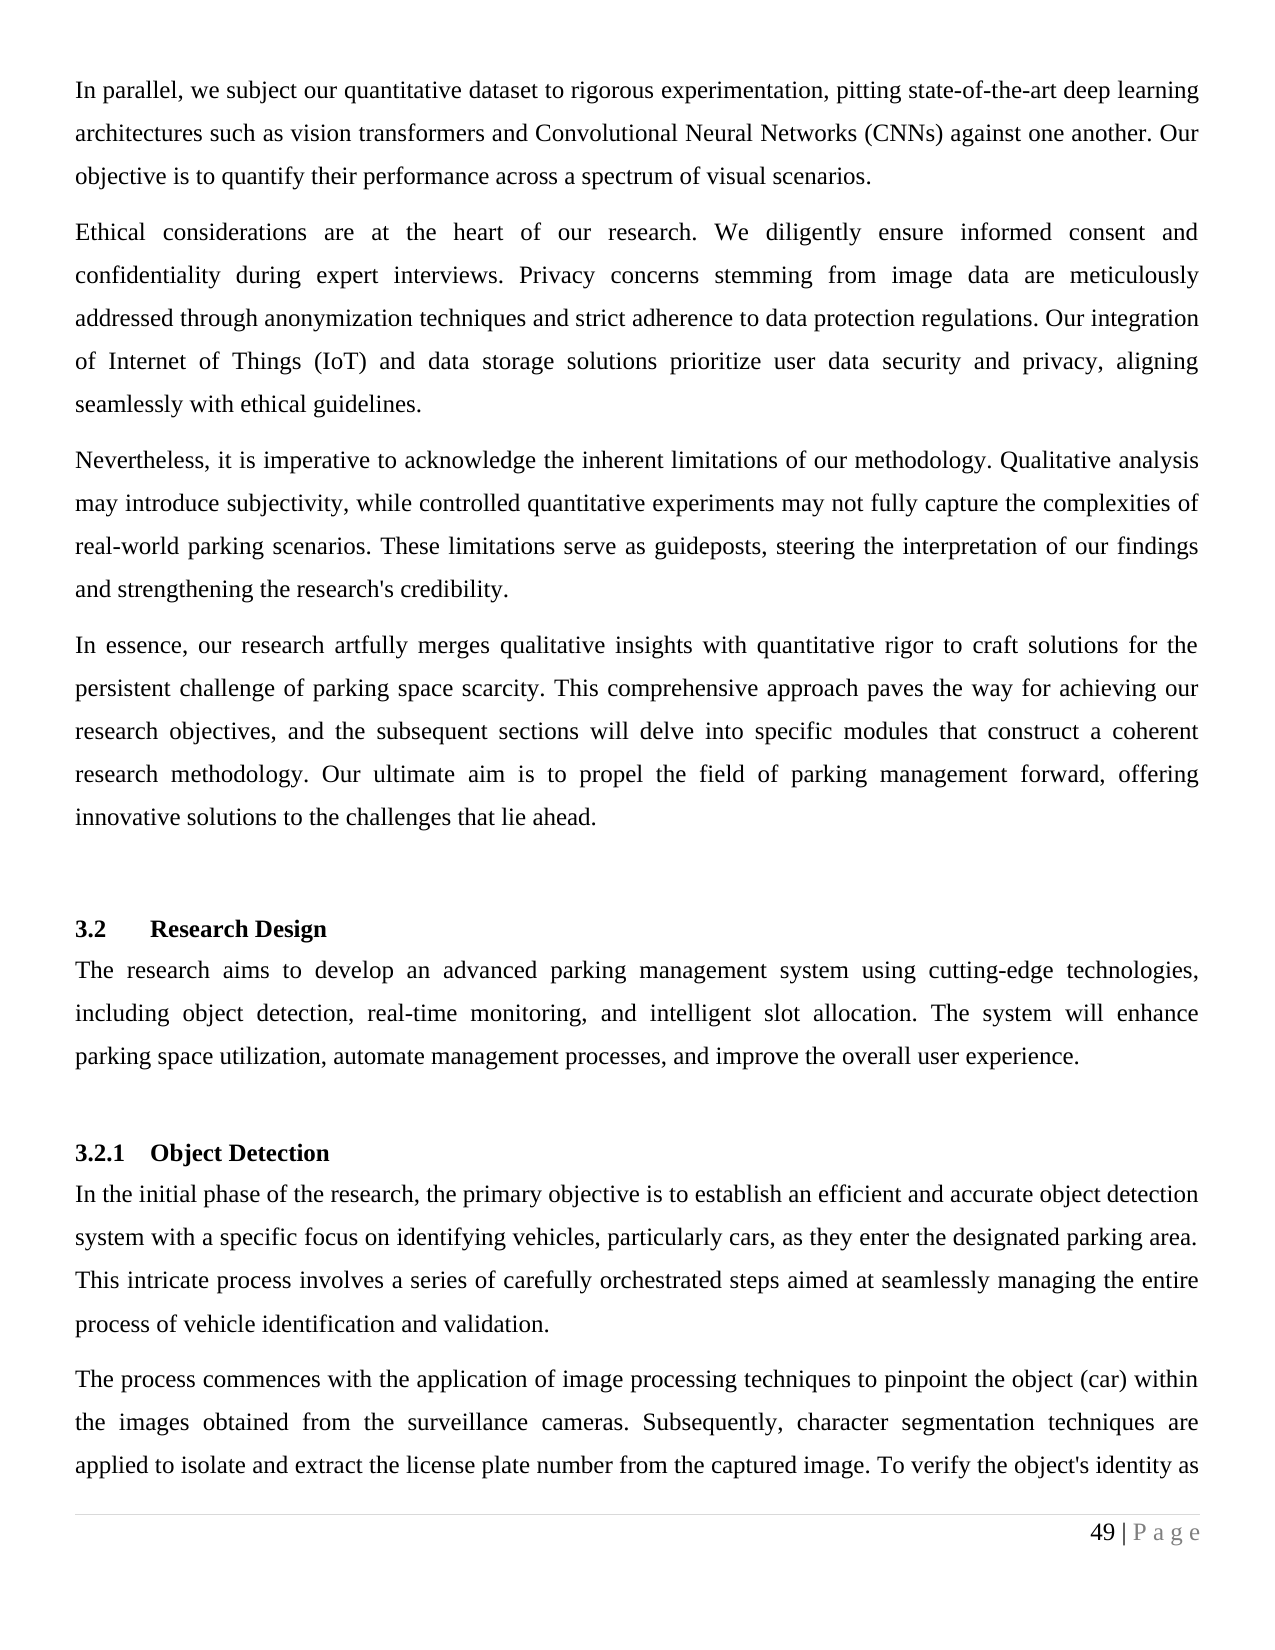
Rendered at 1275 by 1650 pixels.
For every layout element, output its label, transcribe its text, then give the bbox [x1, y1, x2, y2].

text In parallel, we subject our quantitative dataset to rigorous experimentation, pitting state-of-the-art deep learning architectures such as vision transformers and Convolutional Neural Networks (CNNs) against one another. Our objective is to quantify their performance across a spectrum of visual scenarios. [75, 75, 1200, 190]
text Ethical considerations are at the heart of our research. We diligently ensure informed consent and confidentiality during expert interviews. Privacy concerns stemming from image data are meticulously addressed through anonymization techniques and strict adherence to data protection regulations. Our integration of Internet of Things (IoT) and data storage solutions prioritize user data security and privacy, aligning seamlessly with ethical guidelines. [75, 217, 1200, 418]
text The research aims to develop an advanced parking management system using cutting-edge technologies, including object detection, real-time monitoring, and intelligent slot allocation. The system will enhance parking space utilization, automate management processes, and improve the overall user experience. [75, 955, 1200, 1070]
text In essence, our research artfully merges qualitative insights with quantitative rigor to craft solutions for the persistent challenge of parking space scarcity. This comprehensive approach paves the way for achieving our research objectives, and the subsequent sections will delve into specific modules that construct a coherent research methodology. Our ultimate aim is to propel the field of parking management forward, offering innovative solutions to the challenges that lie ahead. [75, 630, 1200, 831]
text Nevertheless, it is imperative to acknowledge the inherent limitations of our methodology. Qualitative analysis may introduce subjectivity, while controlled quantitative experiments may not fully capture the complexities of real-world parking scenarios. These limitations serve as guideposts, steering the interpretation of our findings and strengthening the research's credibility. [75, 445, 1200, 603]
list Object Detection [75, 1138, 1200, 1167]
subtitle 3.2 Research Design [75, 914, 1200, 942]
text In the initial phase of the research, the primary objective is to establish an efficient and accurate object detection system with a specific focus on identifying vehicles, particularly cars, as they enter the designated parking area. This intricate process involves a series of carefully orchestrated steps aimed at seamlessly managing the entire process of vehicle identification and validation. [75, 1179, 1200, 1337]
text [75, 1364, 1200, 1479]
